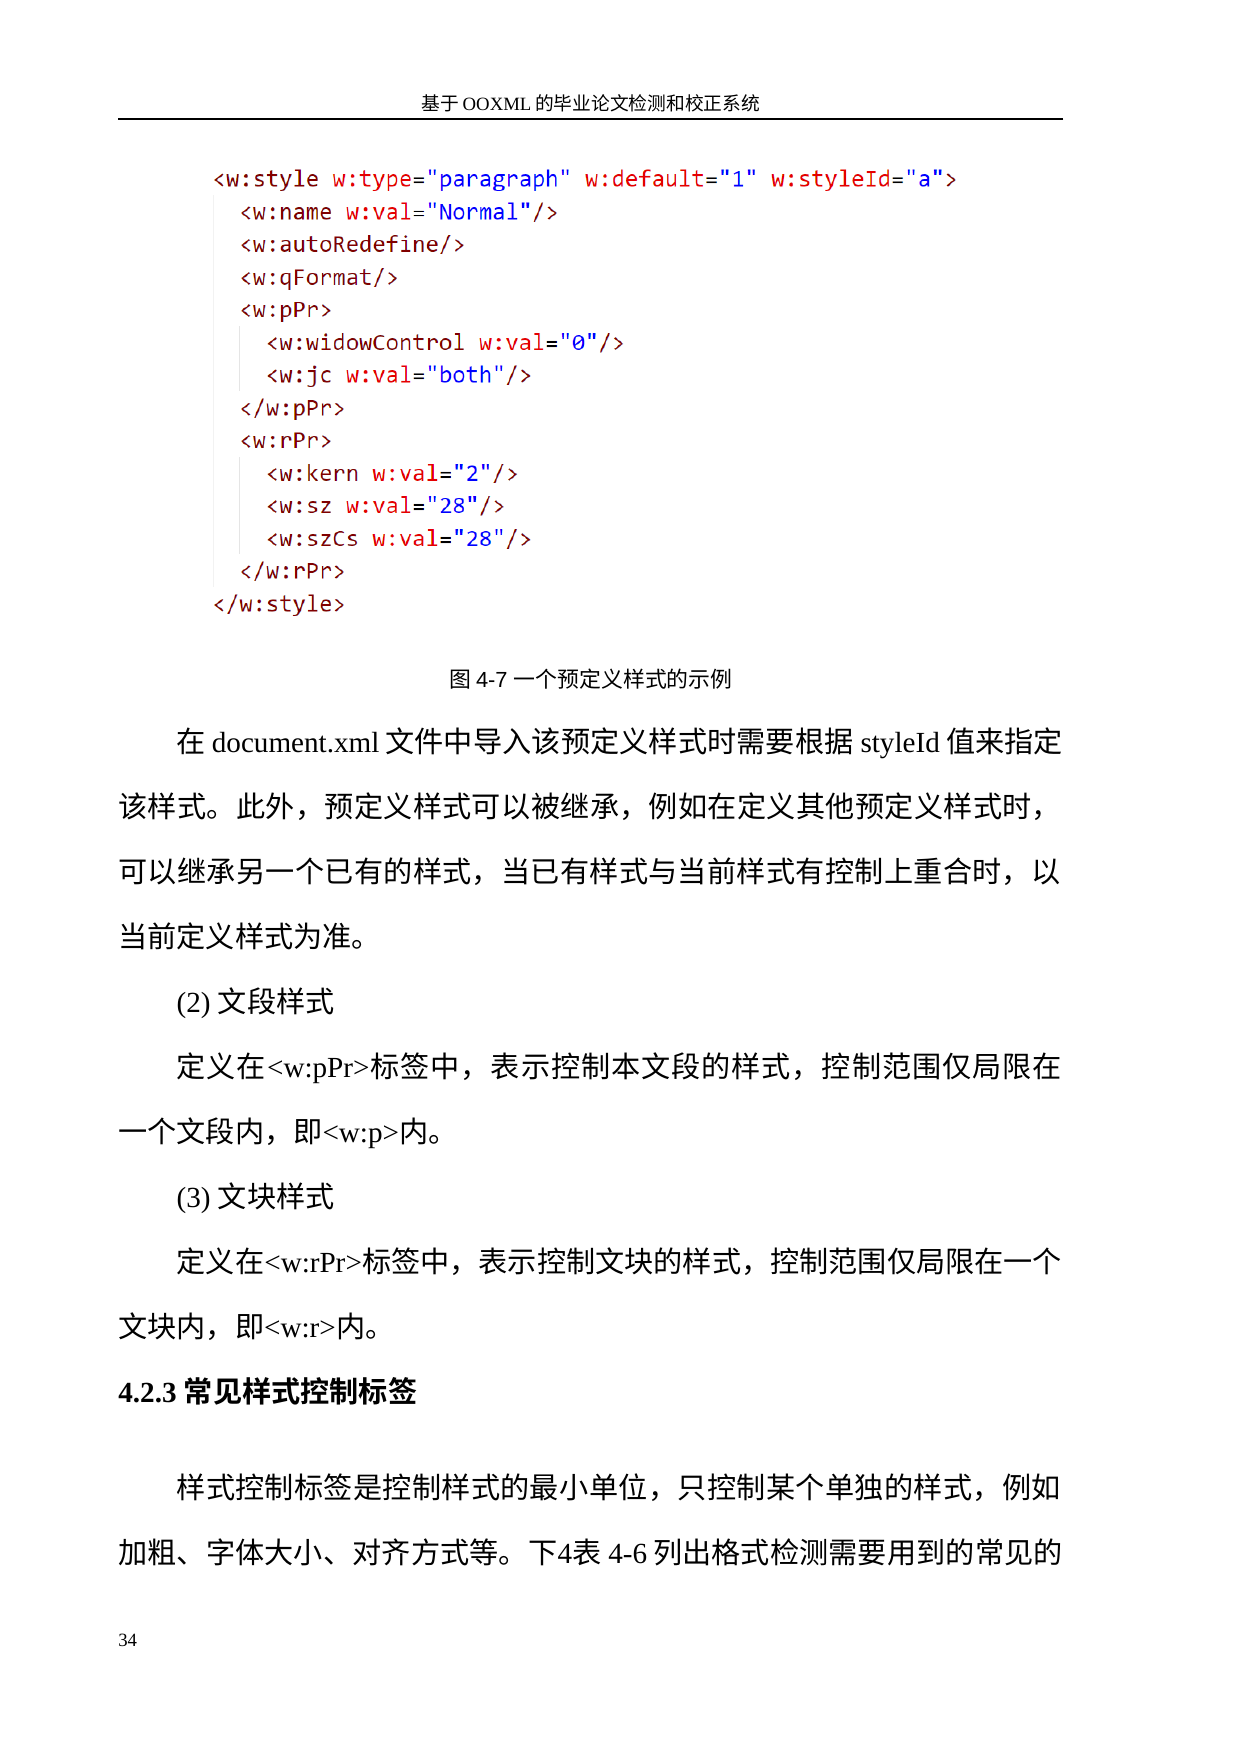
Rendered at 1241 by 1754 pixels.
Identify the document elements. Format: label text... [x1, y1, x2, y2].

list 文段样式 [118, 967, 1063, 1032]
text 定义在<w:rPr>标签中，表示控制文块的样式，控制范围仅局限在一个文块内，即<w:r>内。 [118, 1227, 1063, 1357]
text 定义在<w:pPr>标签中，表示控制本文段的样式，控制范围仅局限在一个文段内，即<w:p>内。 [118, 1032, 1063, 1162]
picture [193, 162, 988, 620]
list 文块样式 [118, 1162, 1063, 1227]
text 在document.xml文件中导入该预定义样式时需要根据styleId值来指定该样式。此外，预定义样式可以被继承，例如在定义其他预定义样式时，可以继承另一个已有的样式，当已有样式与当前样式有控制上重合时，以当前定义样式为准。 [118, 707, 1063, 967]
subtitle 常见样式控制标签 [118, 1357, 1063, 1422]
